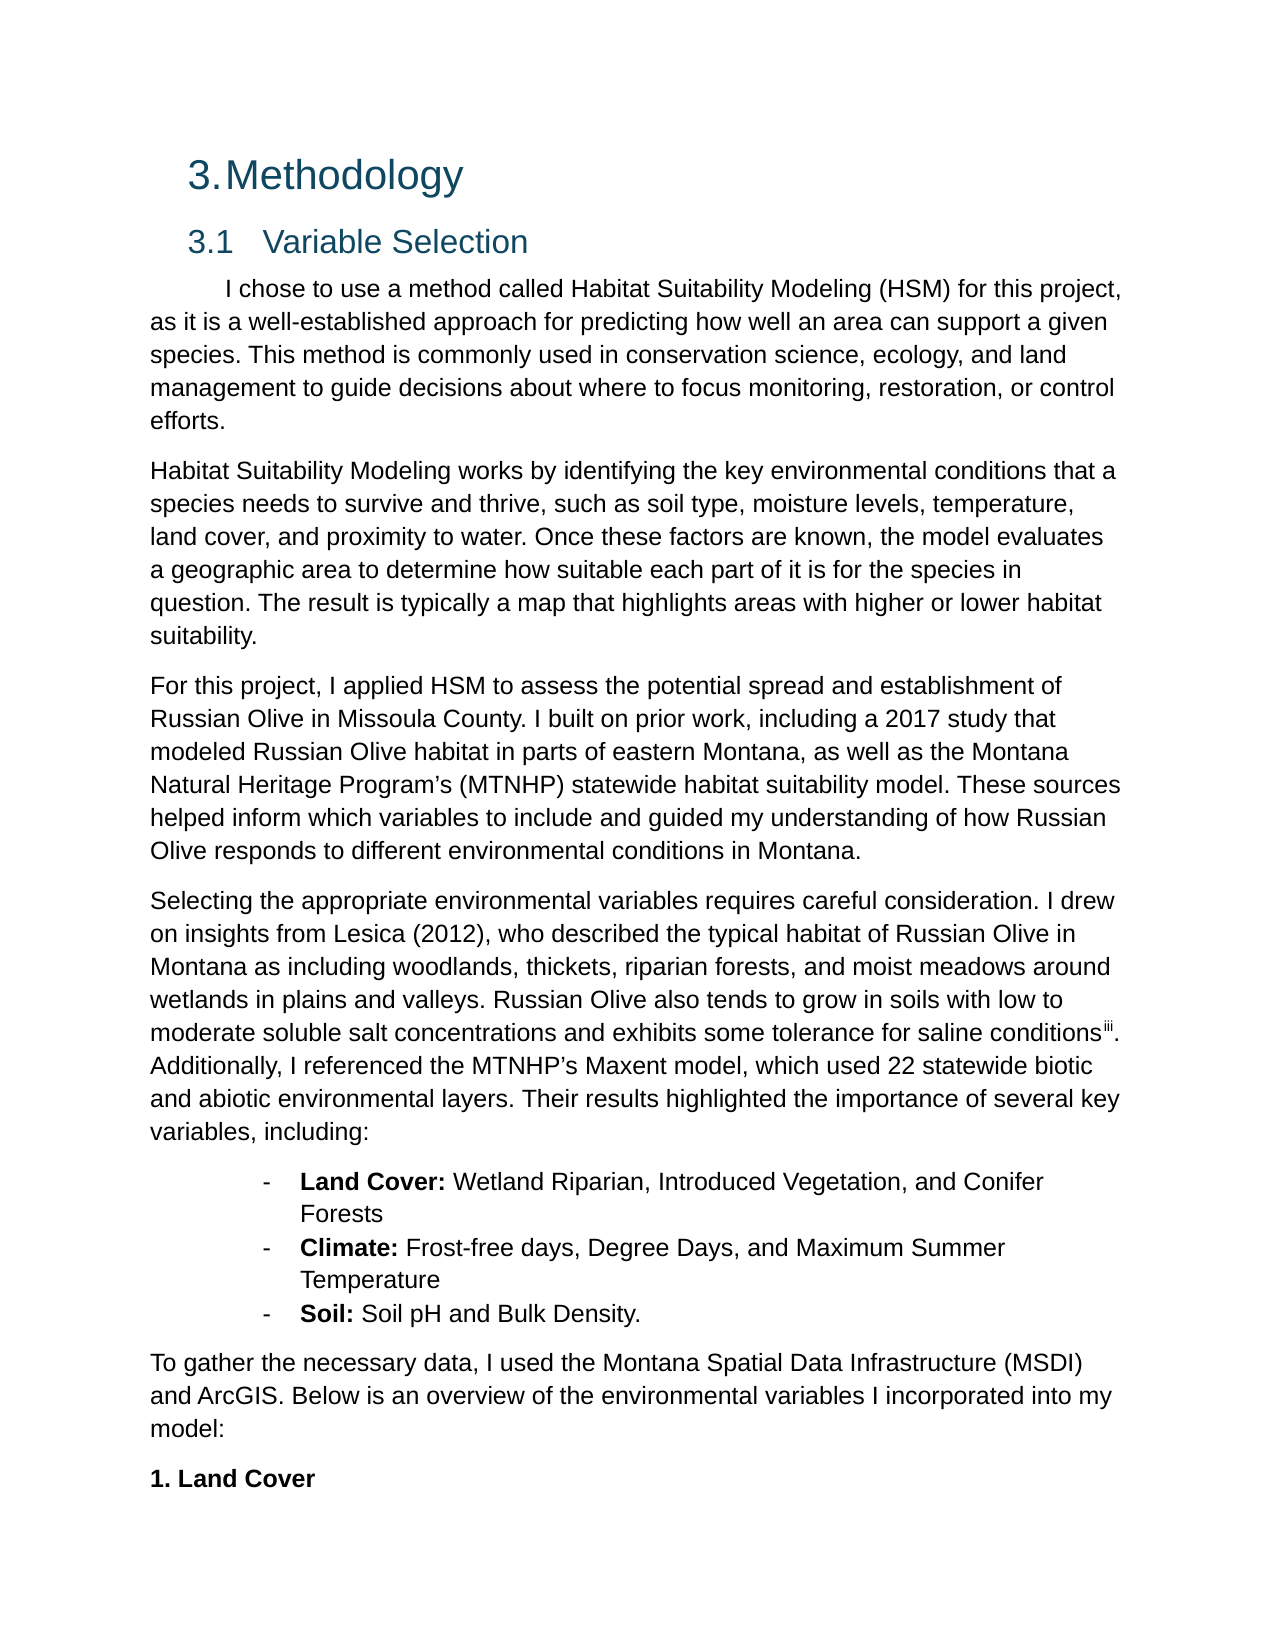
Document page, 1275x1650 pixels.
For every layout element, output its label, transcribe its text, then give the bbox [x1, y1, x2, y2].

subtitle Variable Selection [187, 222, 1125, 260]
text To gather the necessary data, I used the Montana Spatial Data Infrastructure (MSDI) and ArcGIS. Below is an overview of the environmental variables I incorporated into my model: [150, 1348, 1125, 1443]
subtitle Methodology [187, 150, 1125, 198]
list Land Cover: Wetland Riparian, Introduced Vegetation, and Conifer Forests [262, 1166, 1125, 1228]
list Soil: Soil pH and Bulk Density. [262, 1298, 1125, 1327]
text Selecting the appropriate environmental variables requires careful consideration. I drew on insights from Lesica (2012), who described the typical habitat of Russian Olive in Montana as including woodlands, thickets, riparian forests, and moist meadows around wetlands in plains and valleys. Russian Olive also tends to grow in soils with low to moderate soluble salt concentrations and exhibits some tolerance for saline conditions. Additionally, I referenced the MTNHP’s Maxent model, which used 22 statewide biotic and abiotic environmental layers. Their results highlighted the importance of several key variables, including: [150, 886, 1125, 1146]
list Climate: Frost-free days, Degree Days, and Maximum Summer Temperature [262, 1232, 1125, 1294]
text I chose to use a method called Habitat Suitability Modeling (HSM) for this project, as it is a well-established approach for predicting how well an area can support a given species. This method is commonly used in conservation science, ecology, and land management to guide decisions about where to focus monitoring, restoration, or control efforts. [150, 274, 1125, 435]
text For this project, I applied HSM to assess the potential spread and establishment of Russian Olive in Missoula County. I built on prior work, including a 2017 study that modeled Russian Olive habitat in parts of eastern Montana, as well as the Montana Natural Heritage Program’s (MTNHP) statewide habitat suitability model. These sources helped inform which variables to include and guided my understanding of how Russian Olive responds to different environmental conditions in Montana. [150, 671, 1125, 865]
text 1. Land Cover [150, 1464, 1125, 1493]
text Habitat Suitability Modeling works by identifying the key environmental conditions that a species needs to survive and thrive, such as soil type, moisture levels, temperature, land cover, and proximity to water. Once these factors are known, the model evaluates a geographic area to determine how suitable each part of it is for the species in question. The result is typically a map that highlights areas with higher or lower habitat suitability. [150, 456, 1125, 650]
